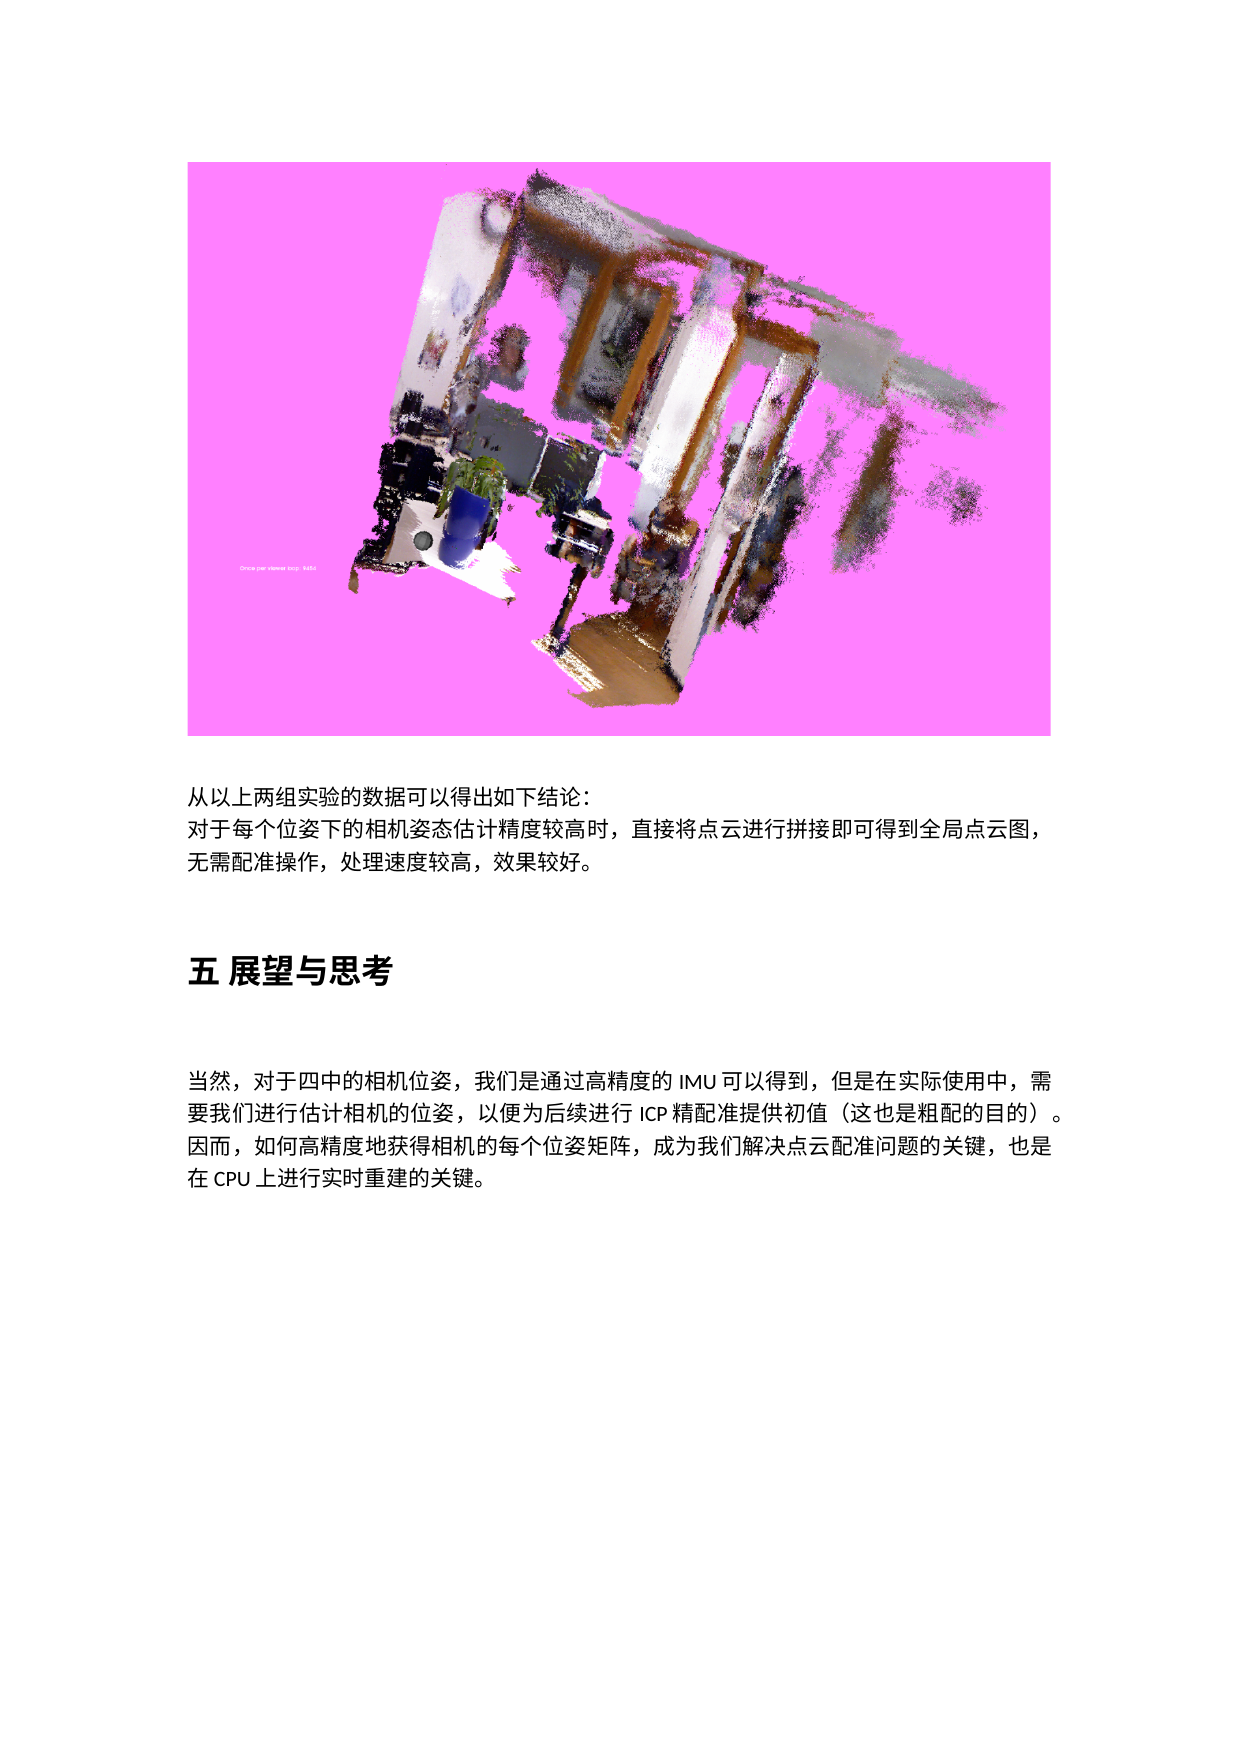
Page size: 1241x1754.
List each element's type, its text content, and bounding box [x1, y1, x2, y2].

text 当然，对于四中的相机位姿，我们是通过高精度的IMU可以得到，但是在实际使用中，需要我们进行估计相机的位姿，以便为后续进行ICP精配准提供初值（这也是粗配的目的）。因而，如何高精度地获得相机的每个位姿矩阵，成为我们解决点云配准问题的关键，也是在CPU上进行实时重建的关键。 [187, 1063, 1053, 1193]
subtitle 五 展望与思考 [187, 937, 1053, 1002]
list 对于每个位姿下的相机姿态估计精度较高时，直接将点云进行拼接即可得到全局点云图，无需配准操作，处理速度较高，效果较好。 [187, 812, 1053, 877]
list 从以上两组实验的数据可以得出如下结论： [187, 779, 1053, 812]
picture [187, 162, 1051, 736]
